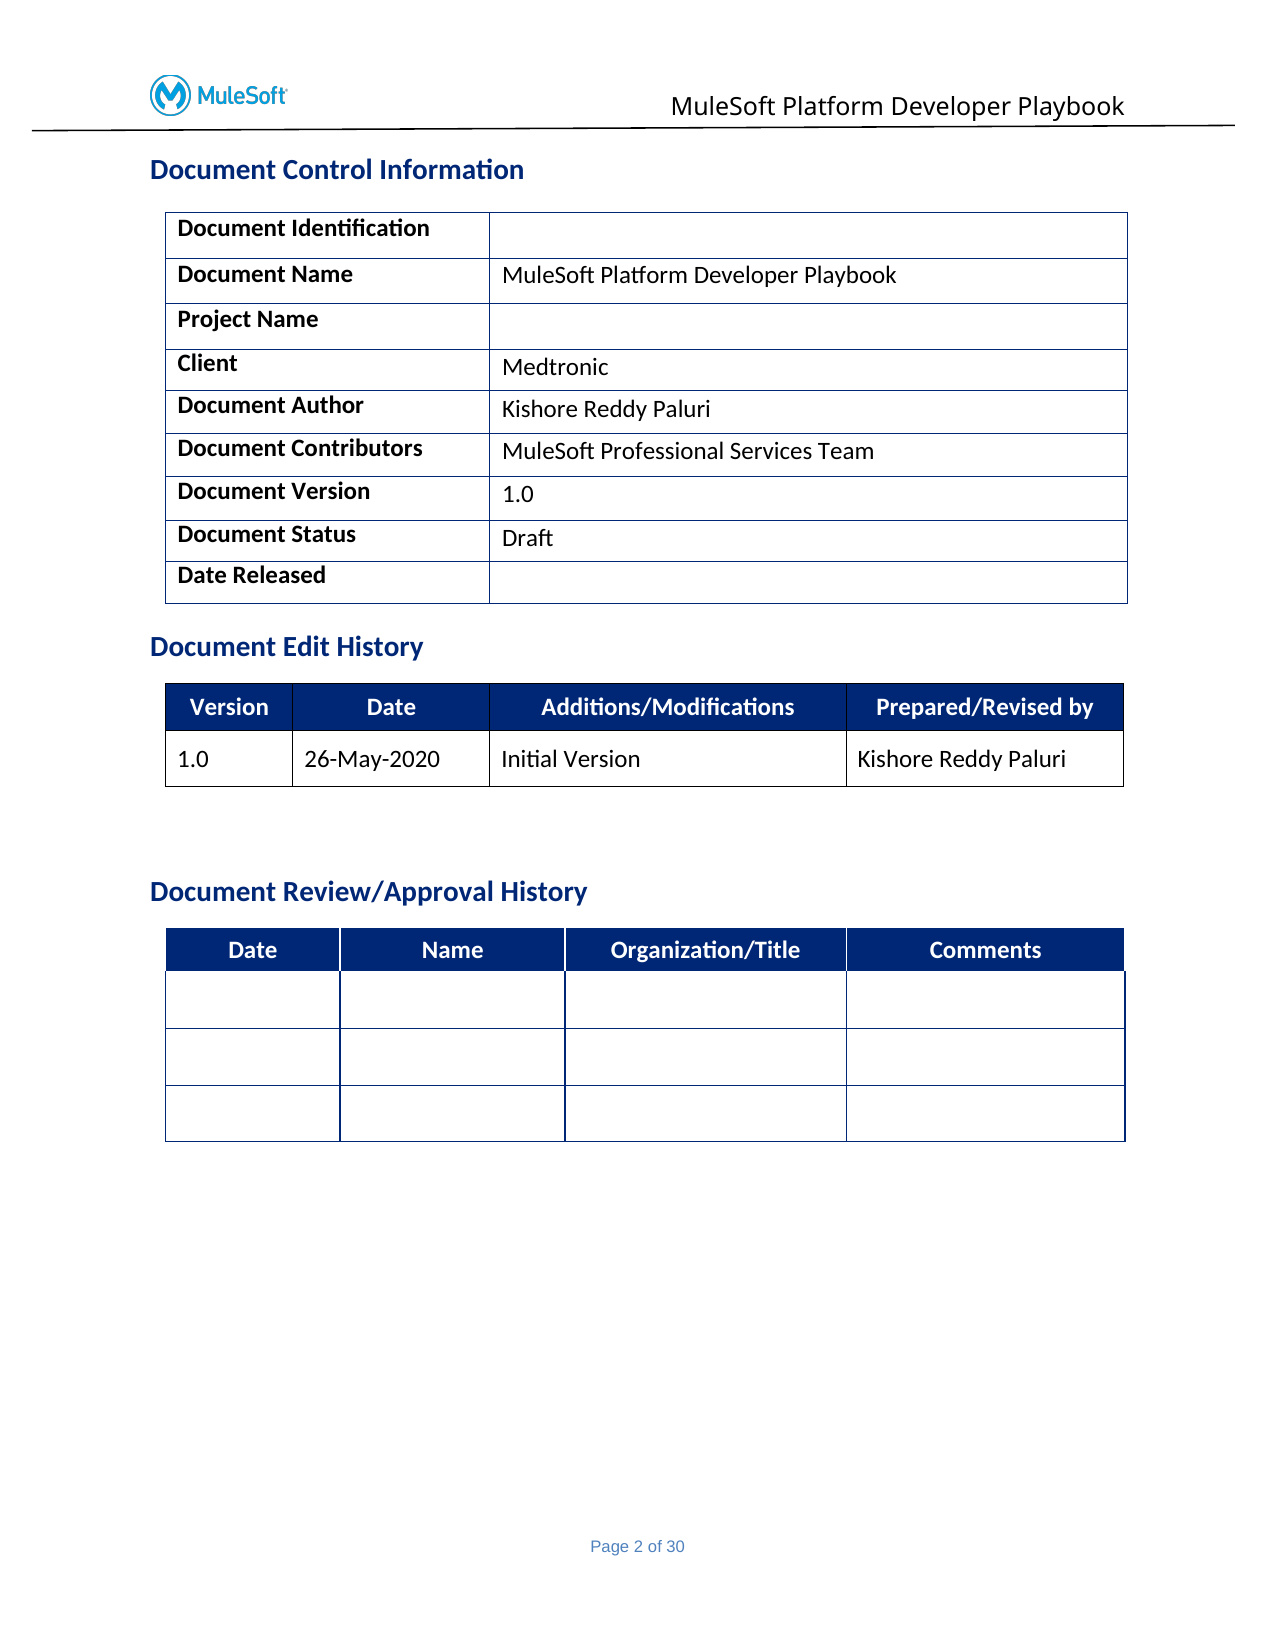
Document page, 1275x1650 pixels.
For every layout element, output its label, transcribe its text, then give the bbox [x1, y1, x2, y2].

text Document Edit History [150, 628, 1125, 664]
table_cell Medtronic [490, 350, 1127, 390]
table_cell [166, 1086, 339, 1141]
table_cell [566, 973, 846, 1028]
table_cell Document Author [166, 391, 489, 433]
table_cell [847, 1086, 1124, 1141]
table_cell Document Name [166, 259, 489, 303]
table_header [490, 213, 1127, 257]
table_cell 1.0 [166, 731, 292, 786]
table_cell MuleSoft Platform Developer Playbook [490, 259, 1127, 303]
picture [150, 103, 163, 116]
table_header Document Identification [166, 213, 489, 257]
table_cell Kishore Reddy Paluri [490, 391, 1127, 433]
picture [152, 77, 188, 114]
table_cell Document Version [166, 477, 489, 519]
table_cell Initial Version [490, 731, 846, 786]
table_cell 1.0 [490, 477, 1127, 519]
text Document Review/Approval History [150, 873, 1125, 908]
table_cell [566, 1029, 846, 1084]
table_cell [166, 973, 339, 1028]
table_cell [566, 1086, 846, 1141]
table_header Name [341, 928, 564, 971]
table_cell MuleSoft Professional Services Team [490, 434, 1127, 476]
table_header Additions/Modifications [490, 684, 846, 730]
table_cell Document Status [166, 521, 489, 561]
table_cell Document Contributors [166, 434, 489, 476]
table_cell [847, 973, 1124, 1028]
table_cell Date Released [166, 562, 489, 602]
table_header Organization/Title [566, 928, 846, 971]
table_cell [490, 562, 1127, 602]
table_cell 26-May-2020 [293, 731, 489, 786]
table_cell [341, 1029, 564, 1084]
table_cell [490, 304, 1127, 349]
table_cell [341, 1086, 564, 1141]
table_cell Draft [490, 521, 1127, 561]
table_cell [166, 1029, 339, 1084]
table_header Date [166, 928, 339, 971]
picture [178, 75, 288, 116]
table_header Version [166, 684, 292, 730]
table_header Date [293, 684, 489, 730]
table_header Prepared/Revised by [847, 684, 1123, 730]
table_cell Client [166, 350, 489, 390]
table_cell [847, 1029, 1124, 1084]
table_cell Project Name [166, 304, 489, 349]
text Document Control Information [150, 151, 1125, 187]
table_cell [341, 973, 564, 1028]
table_cell Kishore Reddy Paluri [847, 731, 1123, 786]
table_header Comments [847, 928, 1124, 971]
picture [150, 75, 161, 87]
